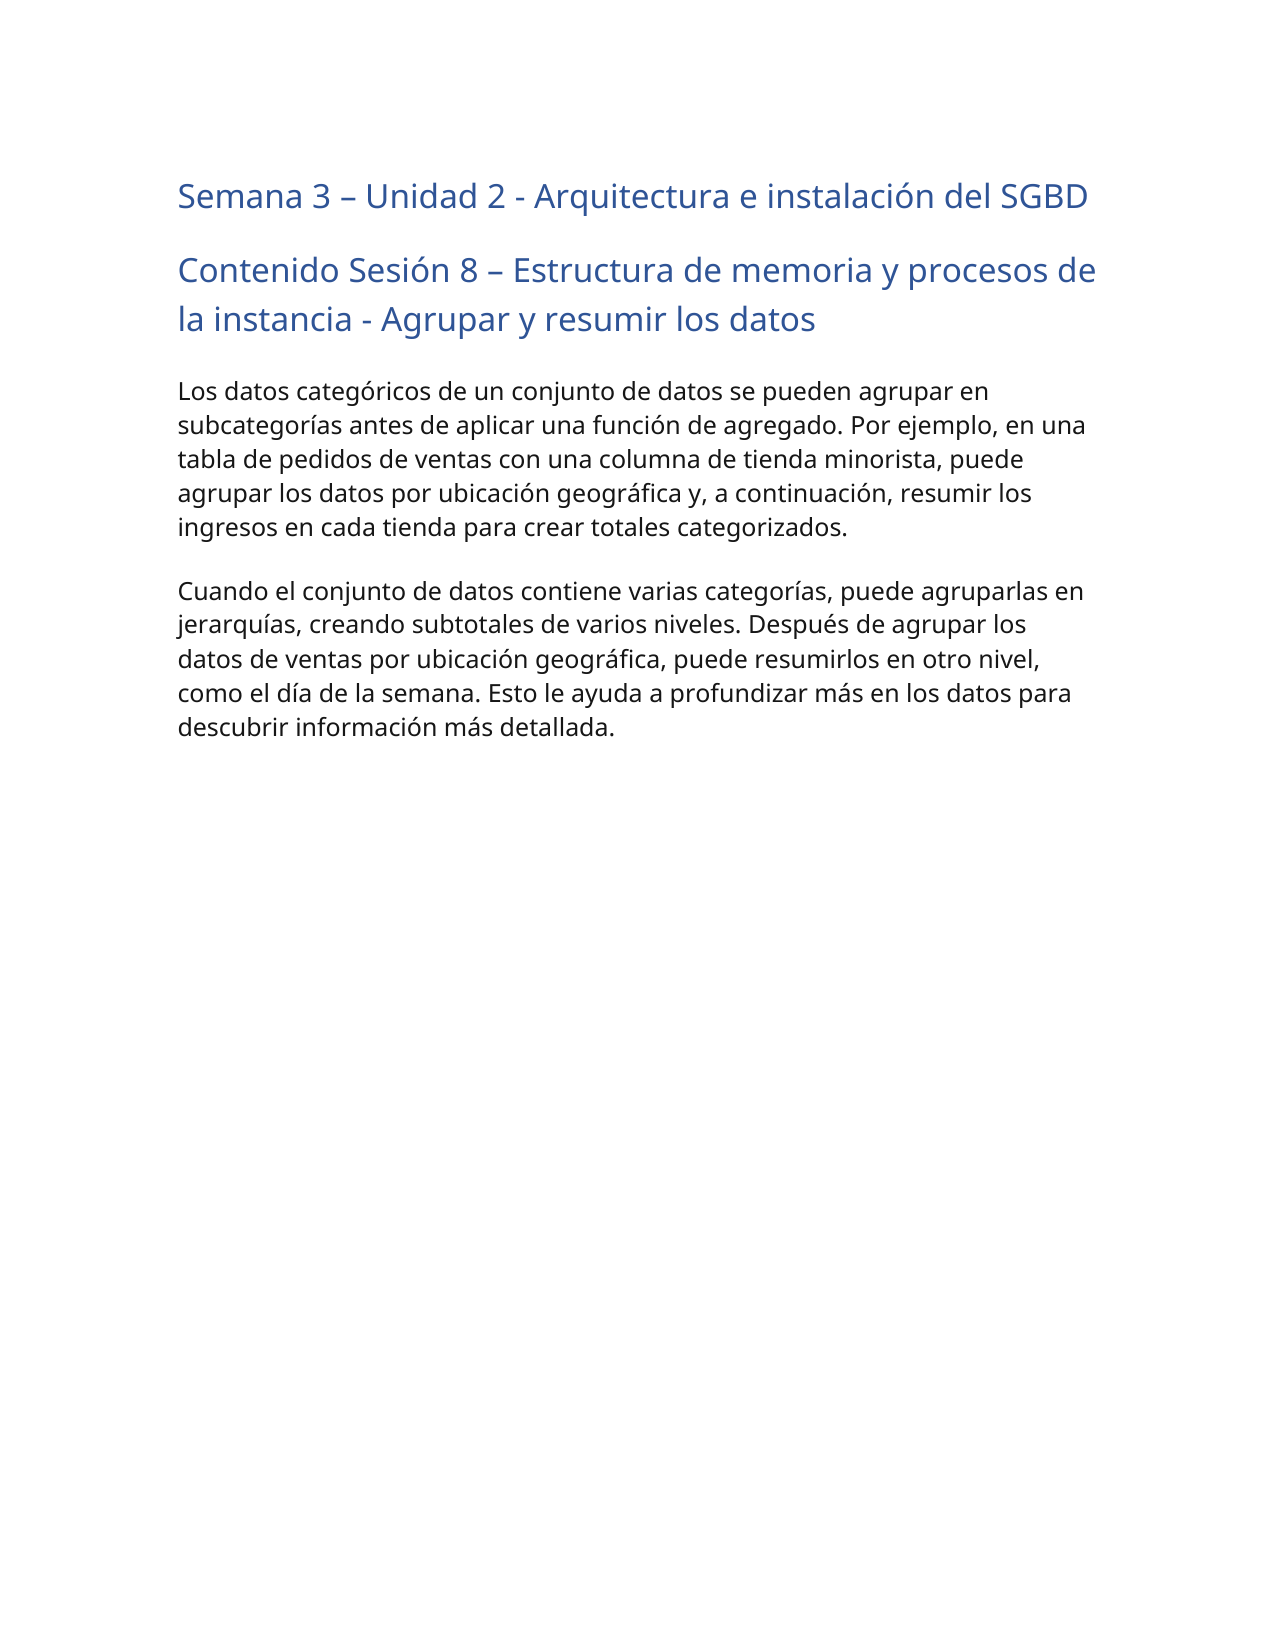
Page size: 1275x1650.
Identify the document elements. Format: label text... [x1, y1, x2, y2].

subtitle Contenido Sesión 8 – Estructura de memoria y procesos de la instancia - Agrupar y resumir los datos [177, 247, 1098, 341]
text Los datos categóricos de un conjunto de datos se pueden agrupar en subcategorías antes de aplicar una función de agregado. Por ejemplo, en una tabla de pedidos de ventas con una columna de tienda minorista, puede agrupar los datos por ubicación geográfica y, a continuación, resumir los ingresos en cada tienda para crear totales categorizados. [177, 374, 1098, 544]
subtitle Semana 3 – Unidad 2 - Arquitectura e instalación del SGBD [177, 173, 1098, 218]
text Cuando el conjunto de datos contiene varias categorías, puede agruparlas en jerarquías, creando subtotales de varios niveles. Después de agrupar los datos de ventas por ubicación geográfica, puede resumirlos en otro nivel, como el día de la semana. Esto le ayuda a profundizar más en los datos para descubrir información más detallada. [177, 573, 1098, 743]
